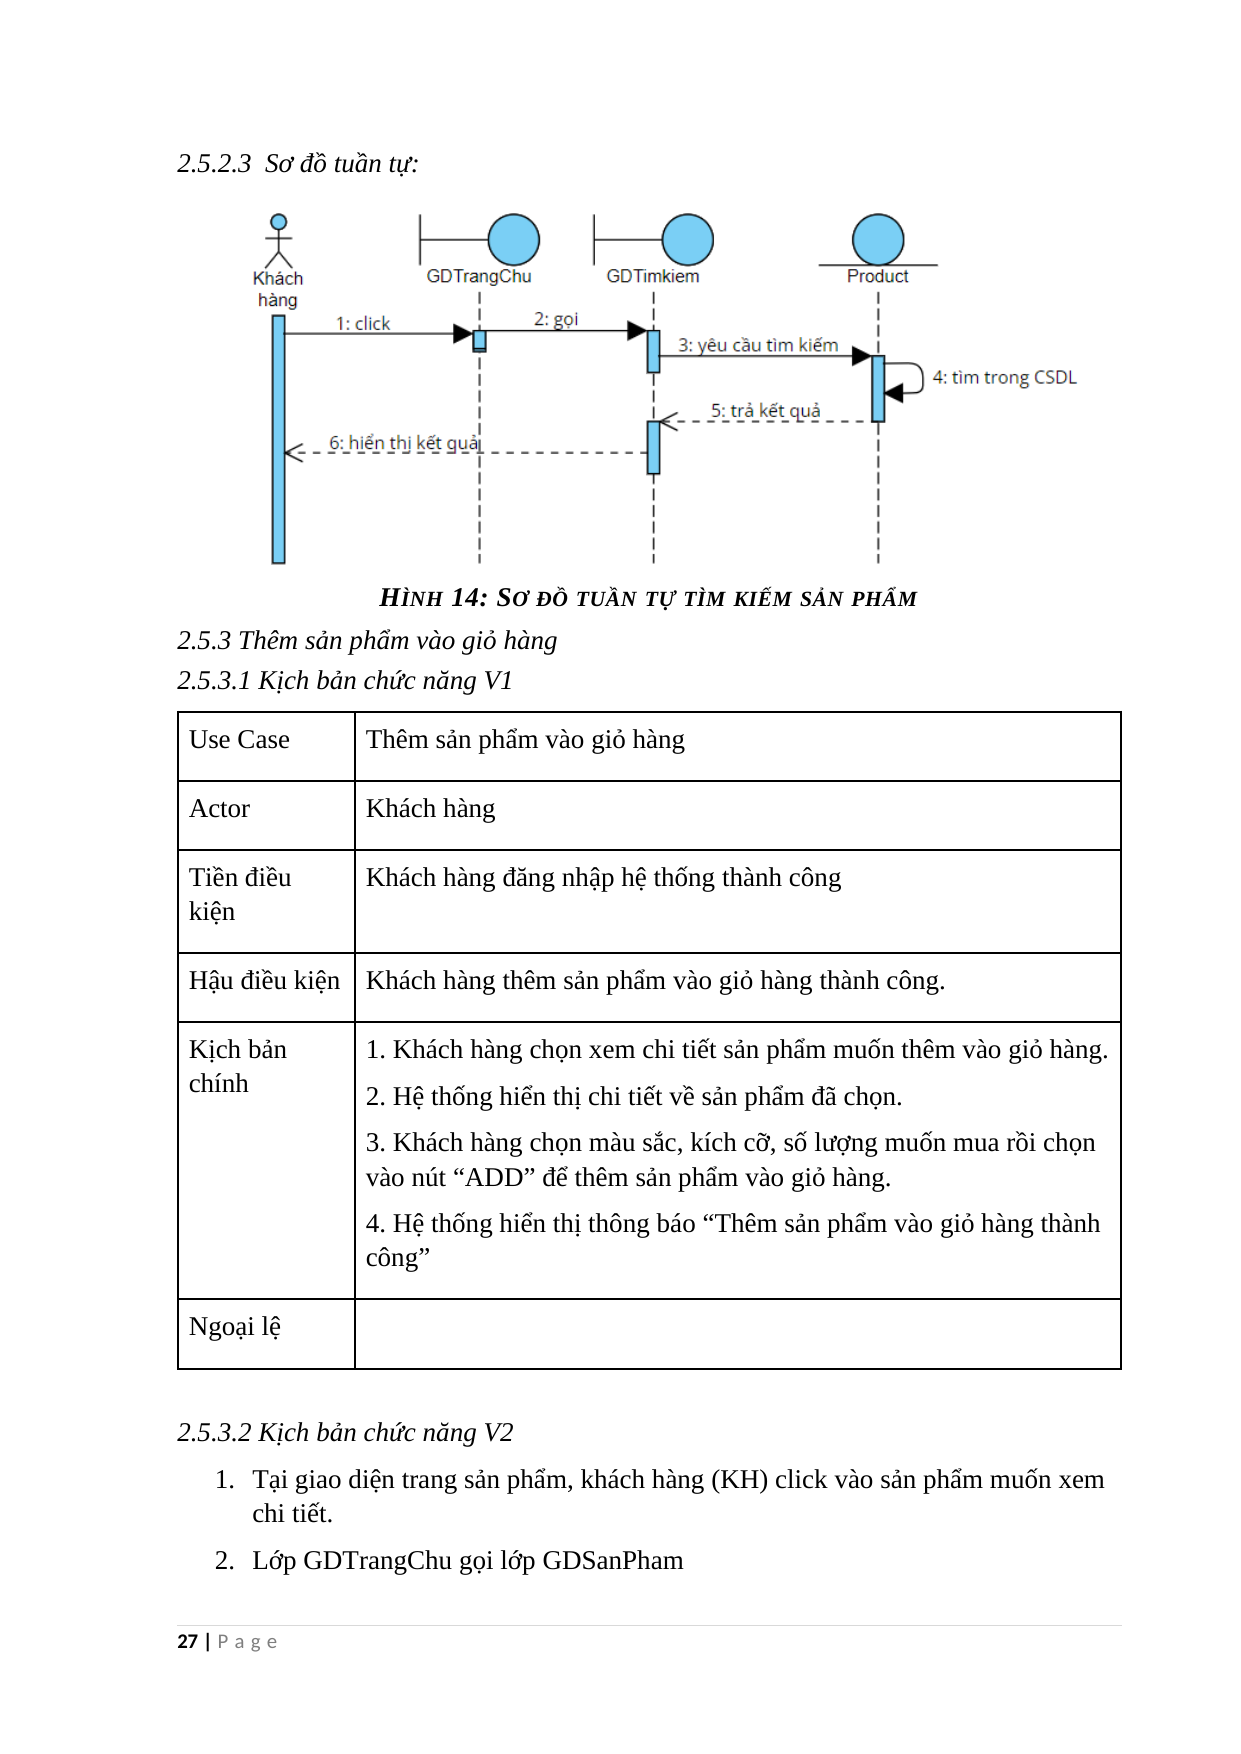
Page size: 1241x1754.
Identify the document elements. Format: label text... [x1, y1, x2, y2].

table_cell Khách hàng thêm sản phẩm vào giỏ hàng thành công. [356, 954, 1120, 1021]
table_cell Kịch bản chính [179, 1023, 354, 1298]
text Hình 14: Sơ đồ tuần tự tìm kiếm sản phẩm [177, 581, 1122, 612]
table_cell Ngoại lệ [179, 1300, 354, 1367]
text 2.5.3.2 Kịch bản chức năng V2 [177, 1416, 1122, 1447]
table_cell Tiền điều kiện [179, 851, 354, 952]
list Tại giao diện trang sản phẩm, khách hàng (KH) click vào sản phẩm muốn xem chi tiết. [214, 1463, 1122, 1528]
list Lớp GDTrangChu gọi lớp GDSanPham [214, 1544, 1122, 1575]
text 2.5.3.1 Kịch bản chức năng V1 [177, 664, 1122, 695]
table_header Use Case [179, 713, 354, 779]
table_cell 1. Khách hàng chọn xem chi tiết sản phẩm muốn thêm vào giỏ hàng. 2. Hệ thống hiển thị chi tiết về sản phẩm đã chọn. 3. Khách hàng chọn màu sắc, kích cỡ, số lượng muốn mua rồi chọn vào nút “ADD” để thêm sản phẩm vào giỏ hàng. 4. Hệ thống hiển thị thông báo “Thêm sản phẩm vào giỏ hàng thành công” [356, 1023, 1120, 1298]
picture [252, 193, 1083, 566]
table_cell Hậu điều kiện [179, 954, 354, 1021]
text 2.5.2.3 Sơ đồ tuần tự: [177, 147, 1122, 178]
subtitle 2.5.3 Thêm sản phẩm vào giỏ hàng [177, 624, 1122, 656]
table_cell [356, 1300, 1120, 1367]
table_cell Khách hàng [356, 782, 1120, 848]
table_header Thêm sản phẩm vào giỏ hàng [356, 713, 1120, 779]
table_cell Khách hàng đăng nhập hệ thống thành công [356, 851, 1120, 952]
table_cell Actor [179, 782, 354, 848]
